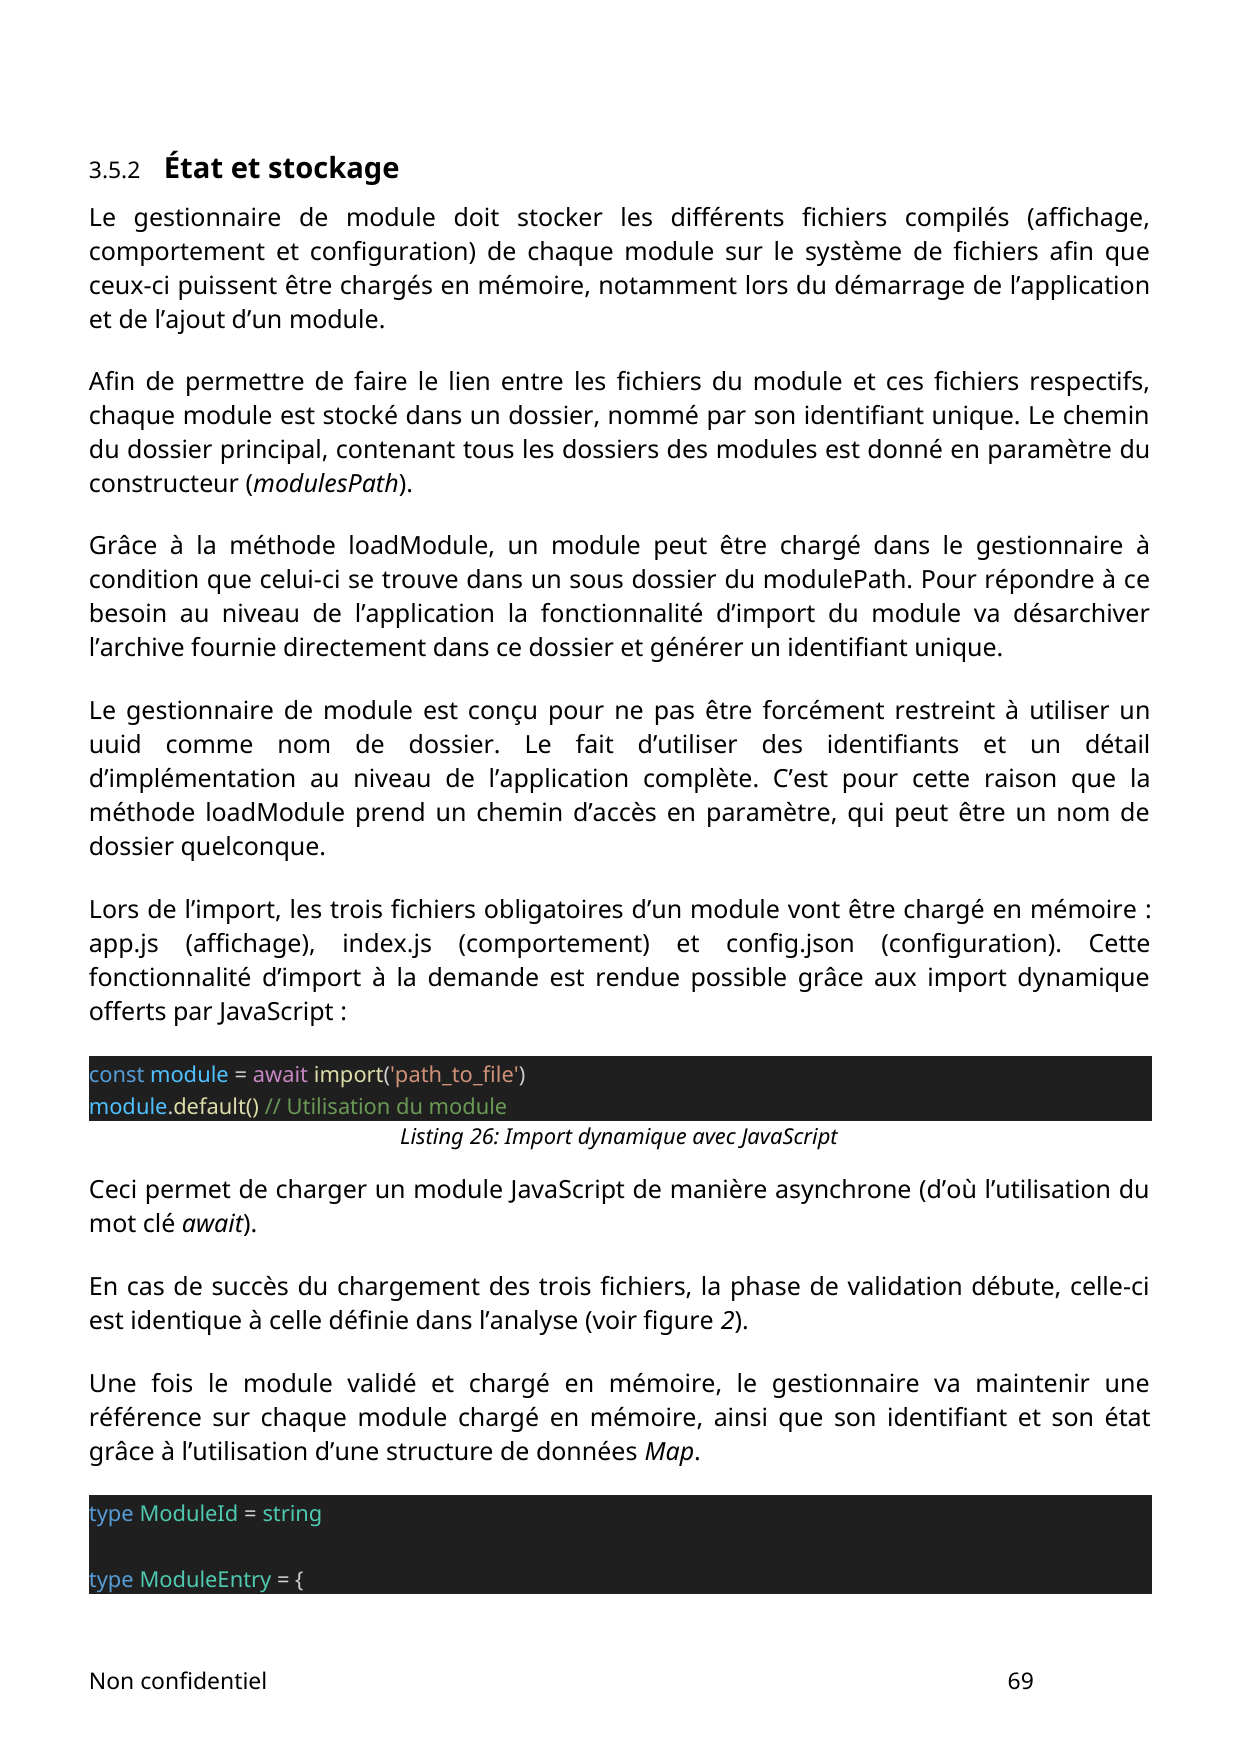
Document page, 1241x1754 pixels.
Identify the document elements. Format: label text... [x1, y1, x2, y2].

subtitle État et stockage [89, 148, 1152, 187]
text module.default() // Utilisation du module [89, 1088, 1152, 1121]
text Le gestionnaire de module doit stocker les différents fichiers compilés (affichage, comportement et configuration) de chaque module sur le système de fichiers afin que ceux-ci puissent être chargés en mémoire, notamment lors du démarrage de l’application et de l’ajout d’un module. [89, 200, 1152, 336]
text Afin de permettre de faire le lien entre les fichiers du module et ces fichiers respectifs, chaque module est stocké dans un dossier, nommé par son identifiant unique. Le chemin du dossier principal, contenant tous les dossiers des modules est donné en paramètre du constructeur (modulesPath). [89, 364, 1152, 500]
text Lors de l’import, les trois fichiers obligatoires d’un module vont être chargé en mémoire : app.js (affichage), index.js (comportement) et config.json (configuration). Cette fonctionnalité d’import à la demande est rendue possible grâce aux import dynamique offerts par JavaScript : [89, 892, 1152, 1028]
text En cas de succès du chargement des trois fichiers, la phase de validation débute, celle-ci est identique à celle définie dans l’analyse (voir figure 2). [89, 1269, 1152, 1337]
text Une fois le module validé et chargé en mémoire, le gestionnaire va maintenir une référence sur chaque module chargé en mémoire, ainsi que son identifiant et son état grâce à l’utilisation d’une structure de données Map. [89, 1366, 1152, 1468]
text Le gestionnaire de module est conçu pour ne pas être forcément restreint à utiliser un uuid comme nom de dossier. Le fait d’utiliser des identifiants et un détail d’implémentation au niveau de l’application complète. C’est pour cette raison que la méthode loadModule prend un chemin d’accès en paramètre, qui peut être un nom de dossier quelconque. [89, 693, 1152, 863]
text type ModuleId = string [89, 1495, 1152, 1528]
text type ModuleEntry = { [89, 1561, 1152, 1594]
text Ceci permet de charger un module JavaScript de manière asynchrone (d’où l’utilisation du mot clé await). [89, 1172, 1152, 1240]
text Listing 26: Import dynamique avec JavaScript [89, 1121, 1152, 1151]
text const module = await import('path_to_file') [89, 1056, 1152, 1088]
text Grâce à la méthode loadModule, un module peut être chargé dans le gestionnaire à condition que celui-ci se trouve dans un sous dossier du modulePath. Pour répondre à ce besoin au niveau de l’application la fonctionnalité d’import du module va désarchiver l’archive fournie directement dans ce dossier et générer un identifiant unique. [89, 528, 1152, 664]
